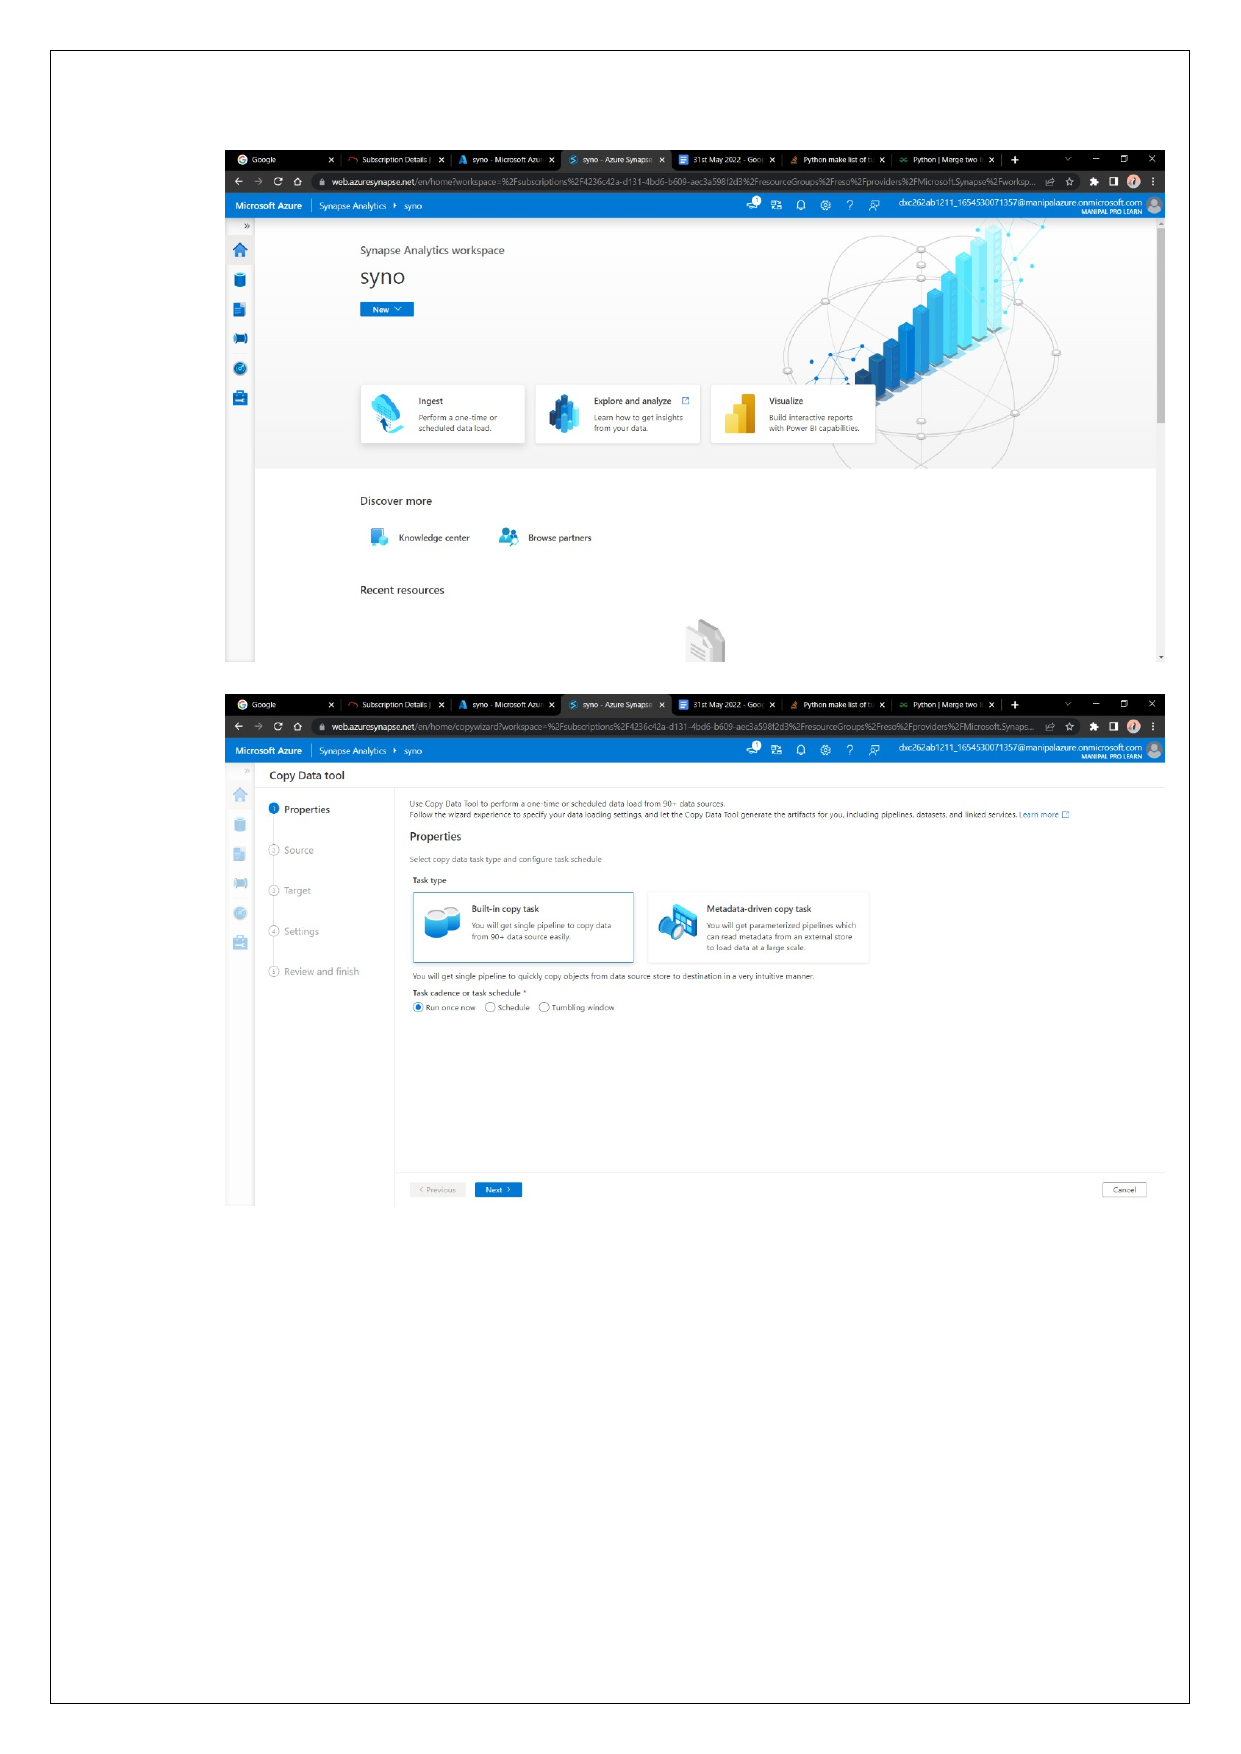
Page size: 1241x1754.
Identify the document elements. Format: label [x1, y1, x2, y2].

picture [225, 150, 1165, 662]
picture [225, 694, 1165, 1206]
